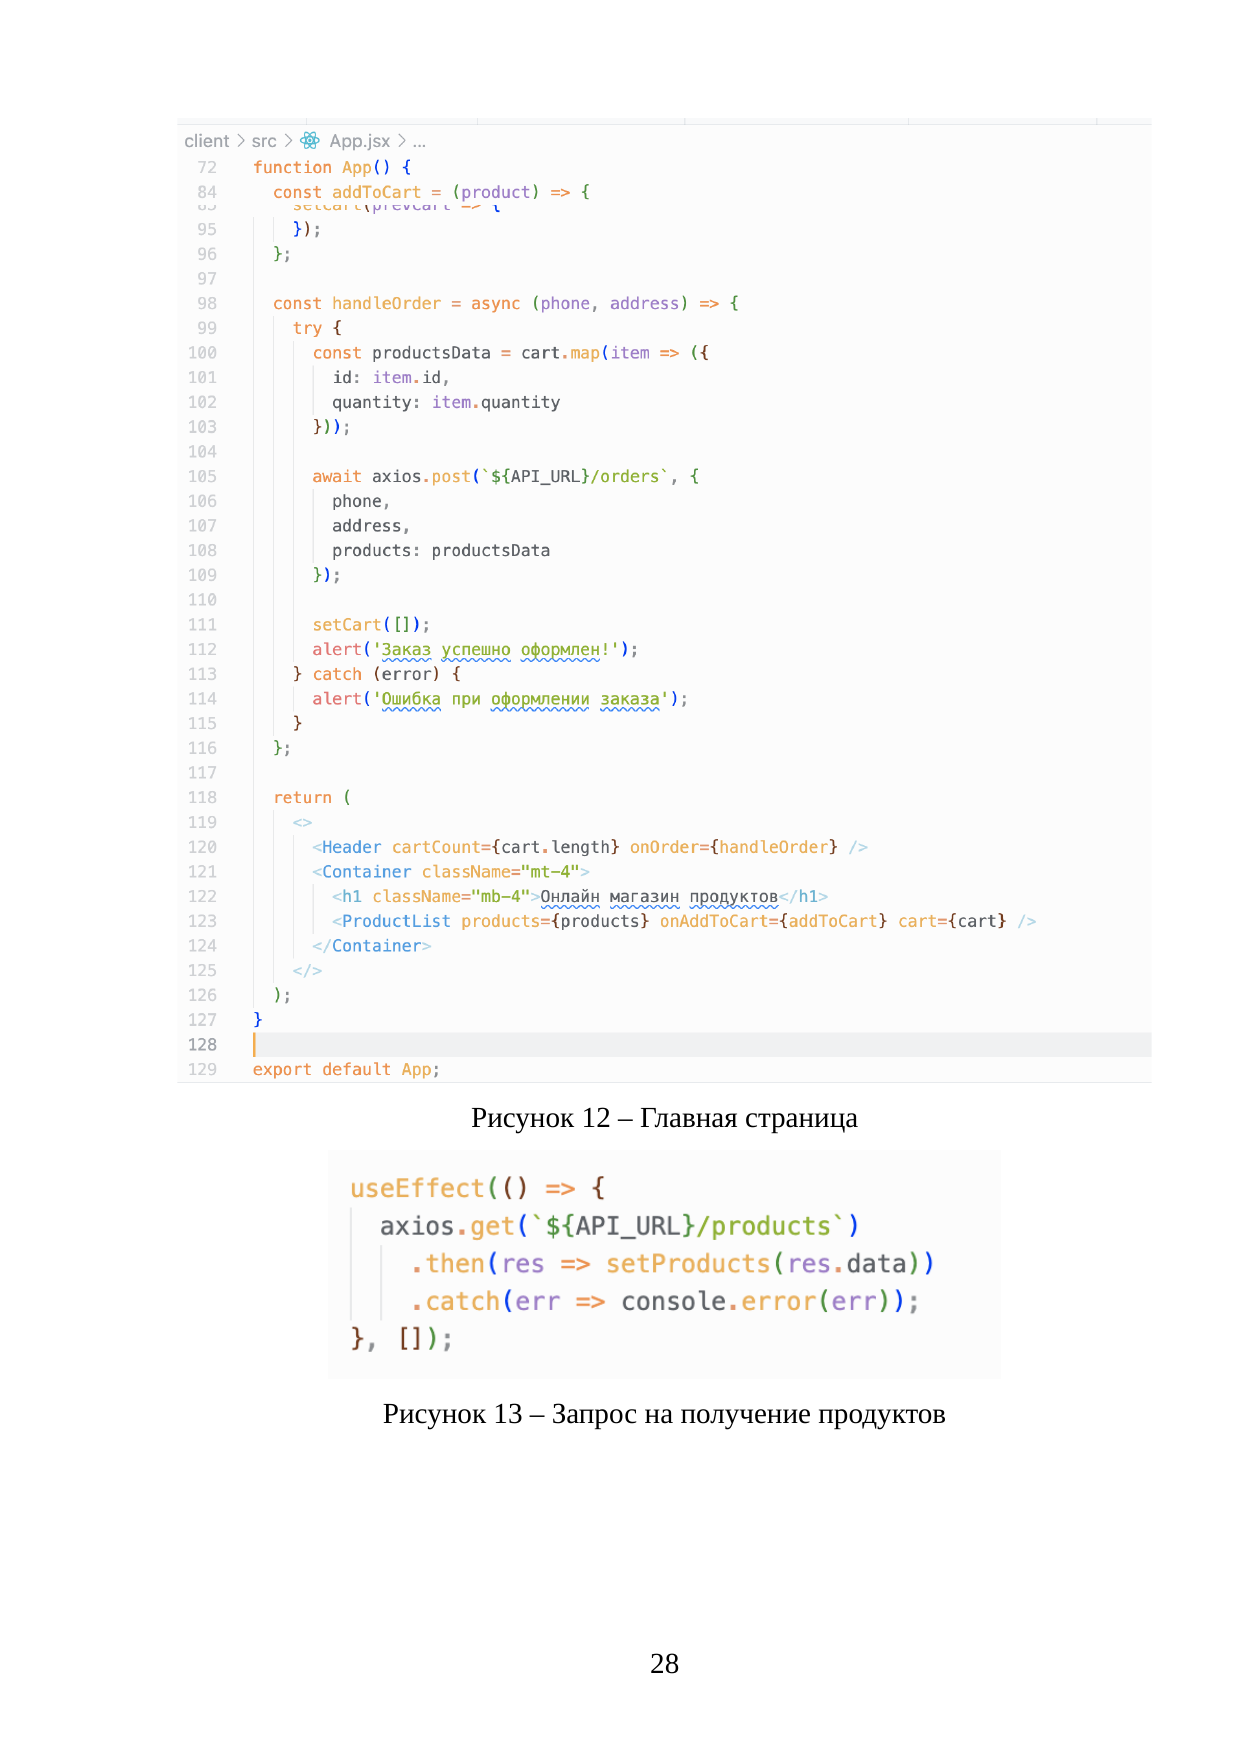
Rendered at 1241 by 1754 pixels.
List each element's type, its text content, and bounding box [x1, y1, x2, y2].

picture [177, 118, 1152, 1083]
text Рисунок 13 – Запрос на получение продуктов [177, 1396, 1152, 1429]
picture [328, 1150, 1001, 1379]
text Рисунок 12 – Главная страница [177, 1100, 1152, 1133]
